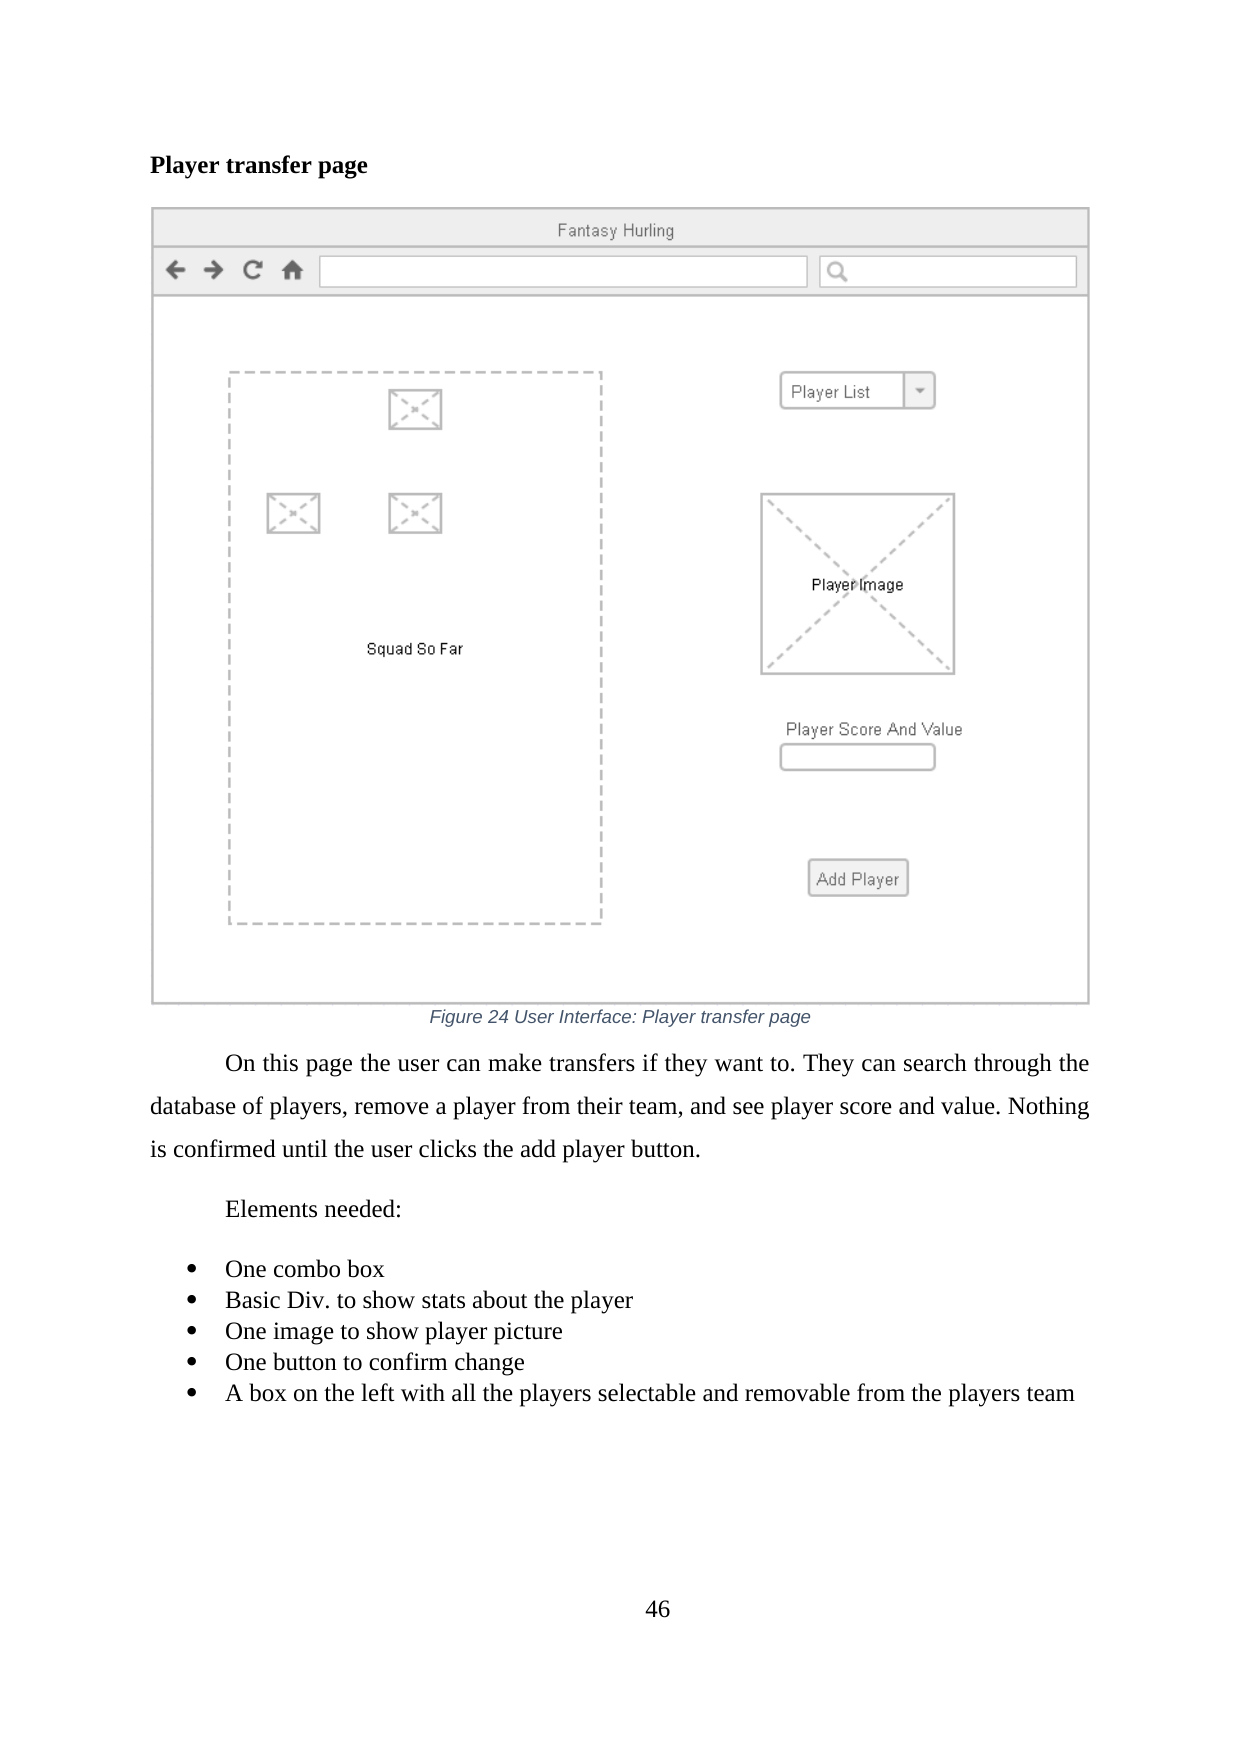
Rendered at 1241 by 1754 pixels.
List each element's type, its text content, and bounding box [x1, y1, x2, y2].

list A box on the left with all the players selectable and removable from the players team [187, 1378, 1090, 1407]
picture [150, 207, 1090, 1006]
list One button to confirm change [187, 1347, 1090, 1376]
list Basic Div. to show stats about the player [187, 1285, 1090, 1314]
subtitle Player transfer page [150, 150, 1090, 179]
list One image to show player picture [187, 1316, 1090, 1345]
list One combo box [187, 1254, 1090, 1283]
text Elements needed: [150, 1194, 1090, 1223]
text On this page the user can make transfers if they want to. They can search through the database of players, remove a player from their team, and see player score and value. Nothing is confirmed until the user clicks the add player button. [150, 1048, 1090, 1163]
